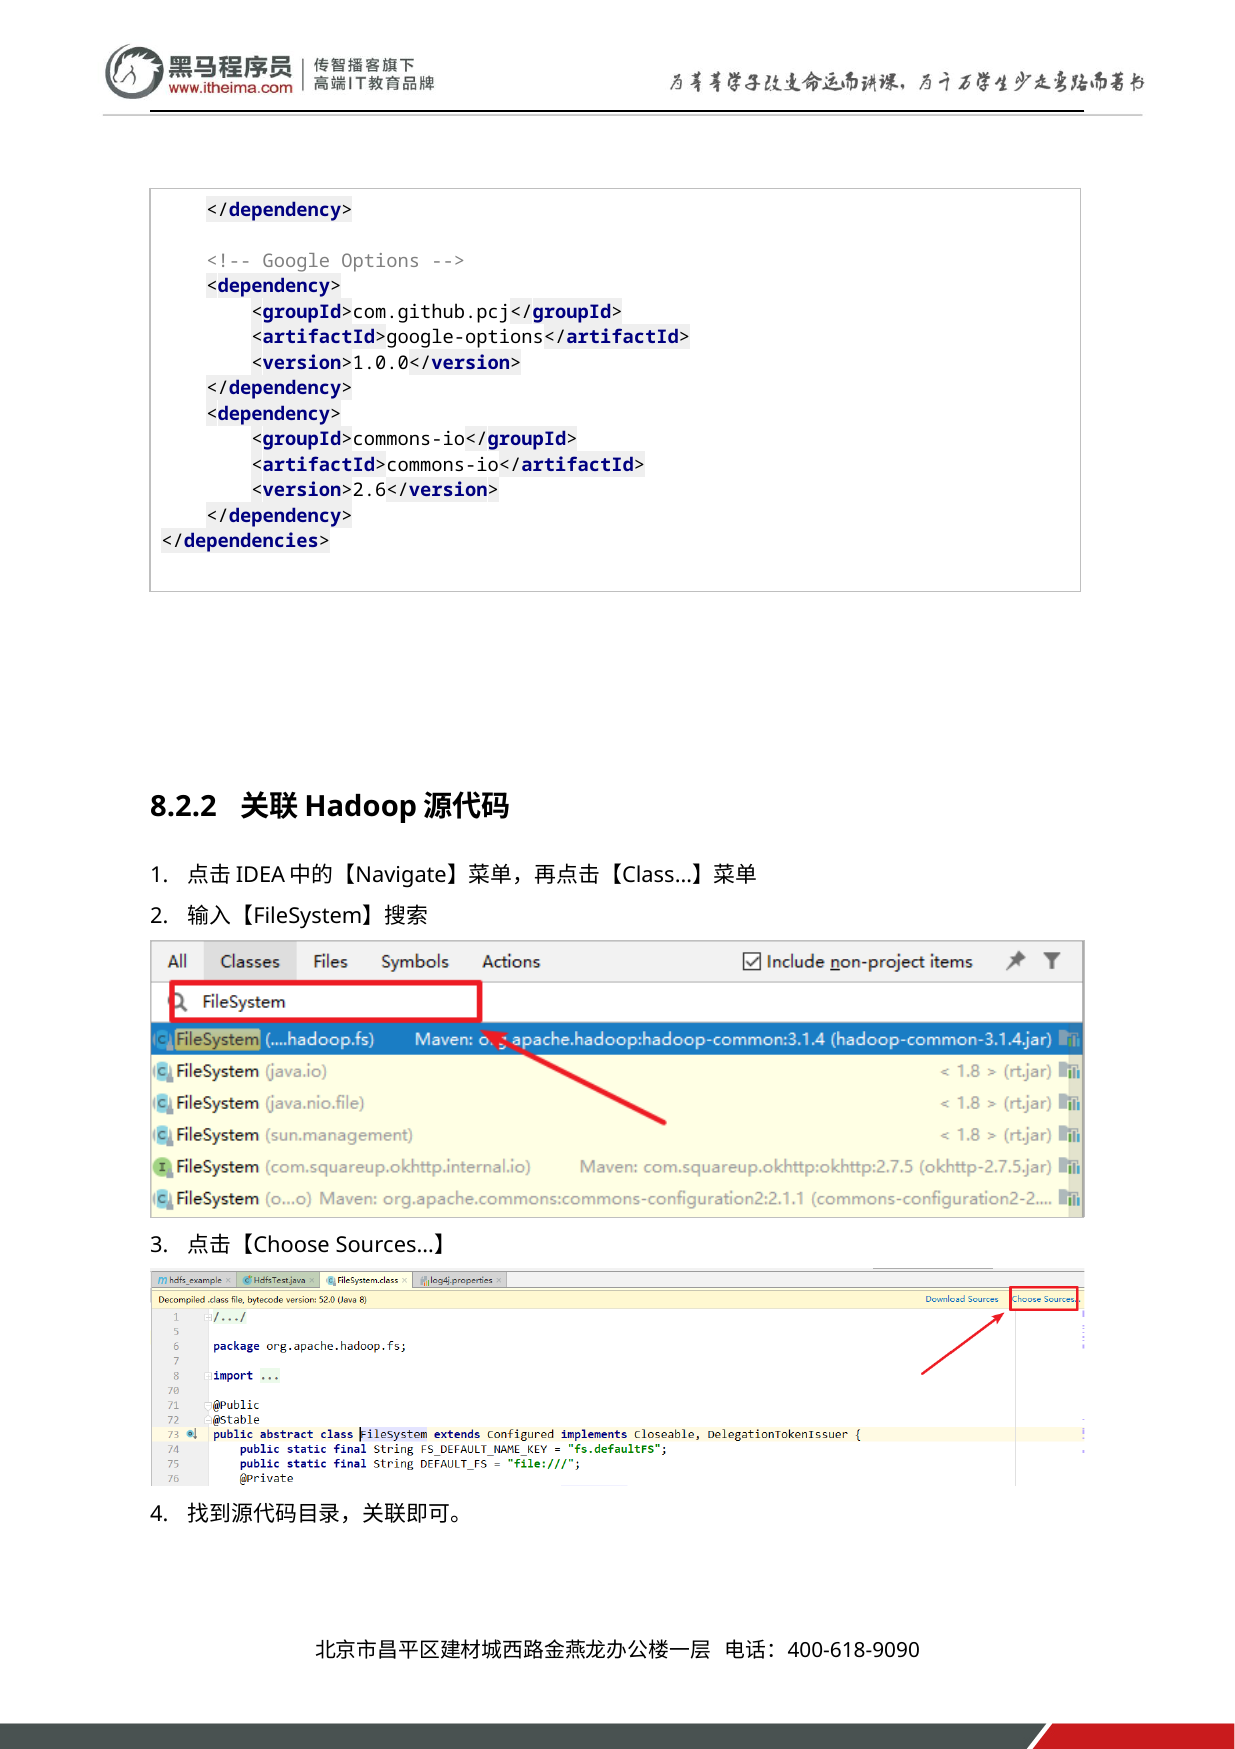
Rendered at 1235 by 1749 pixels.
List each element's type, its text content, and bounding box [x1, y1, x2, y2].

list 找到源代码目录，关联即可。 [150, 1496, 1084, 1527]
picture [150, 1268, 1085, 1486]
list 点击IDEA中的【Navigate】菜单，再点击【Class…】菜单 [150, 857, 1084, 889]
picture [0, 0, 1235, 123]
list 输入【FileSystem】搜索 [150, 898, 1084, 930]
picture [0, 1664, 1235, 1749]
subtitle 关联Hadoop源代码 [150, 782, 1084, 824]
list 点击【Choose Sources…】 [150, 1227, 1084, 1259]
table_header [151, 189, 1080, 591]
picture [151, 941, 1084, 1217]
